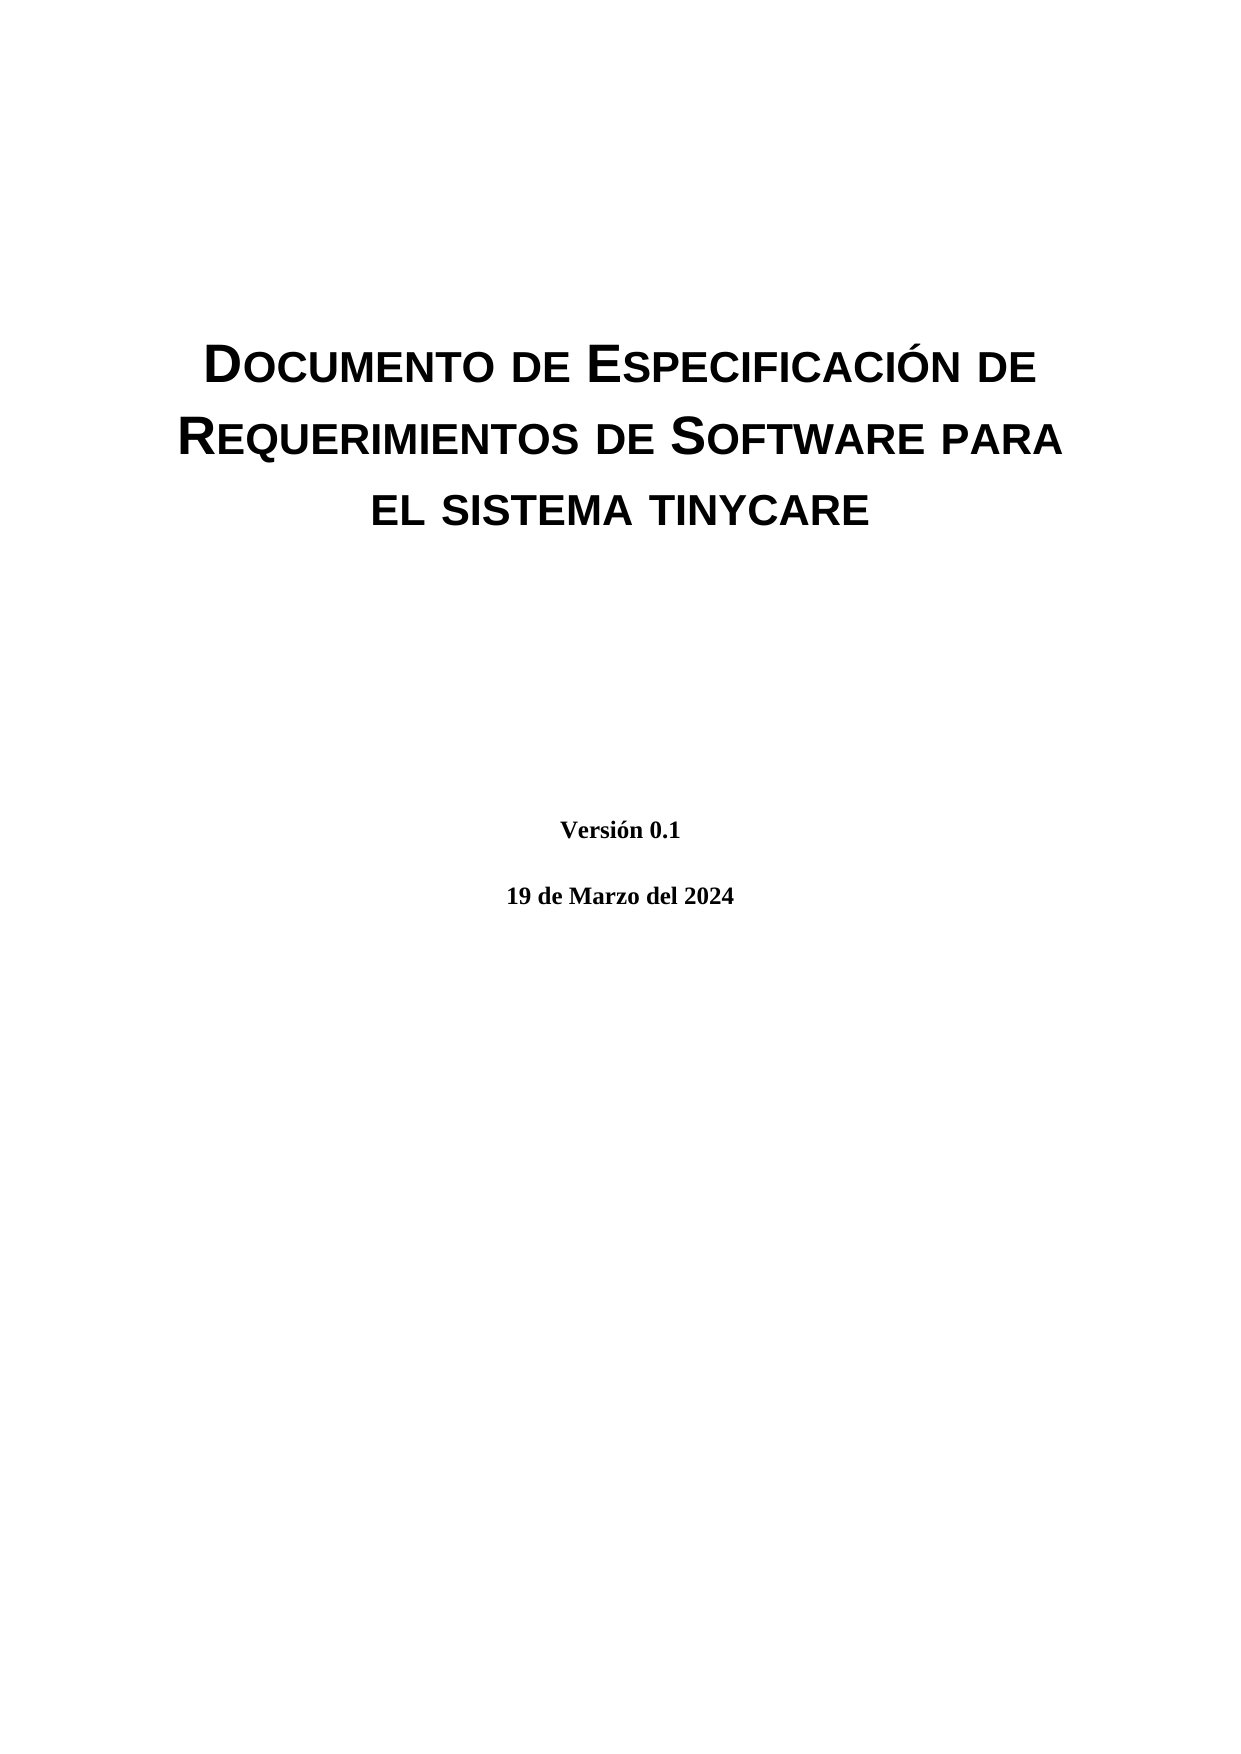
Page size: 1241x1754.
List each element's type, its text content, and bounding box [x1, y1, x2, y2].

subtitle Documento de Especificación de Requerimientos de Software para el sistema tinycare [150, 332, 1090, 537]
text Versión 0.1 19 de Marzo del 2024 [150, 815, 1090, 910]
